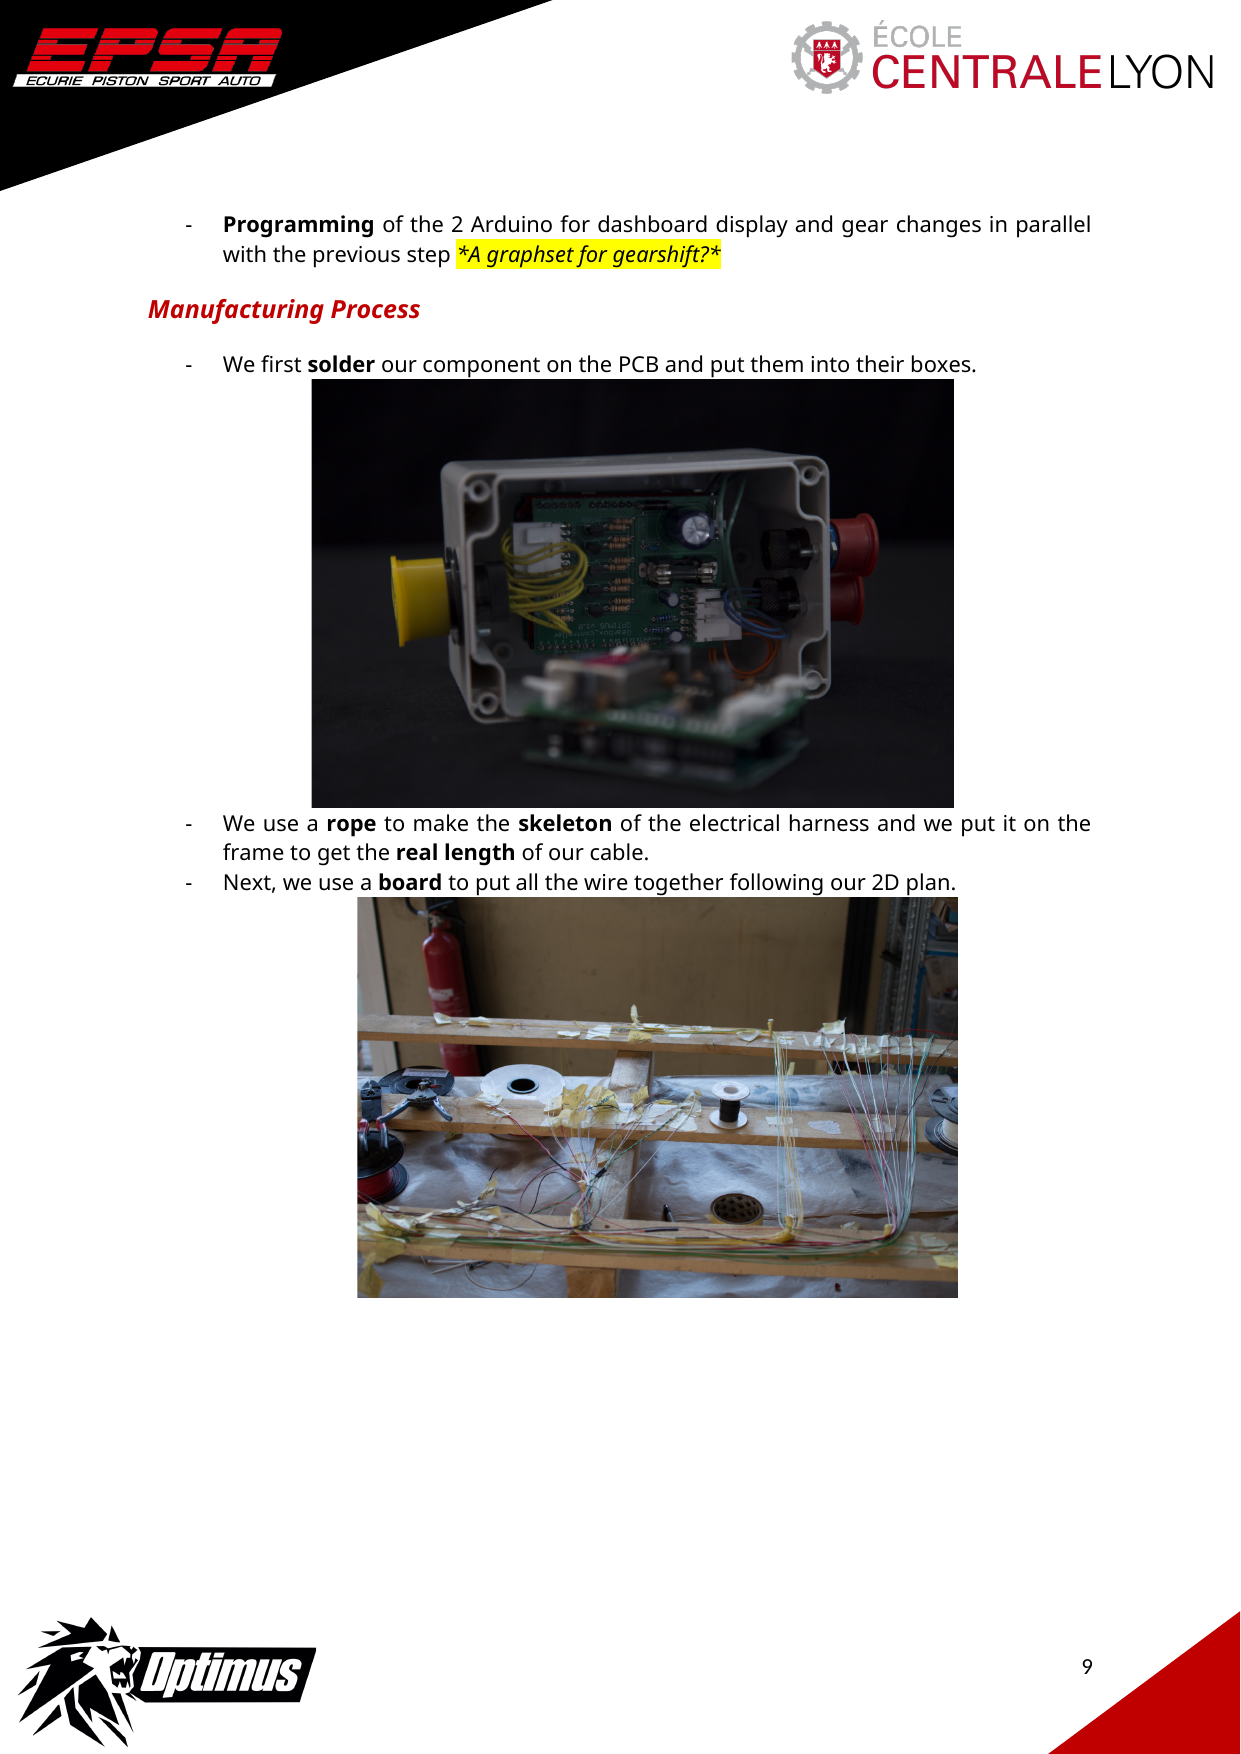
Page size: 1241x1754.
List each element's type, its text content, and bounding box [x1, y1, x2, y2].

picture [311, 379, 954, 808]
list We first solder our component on the PCB and put them into their boxes. [185, 349, 1093, 379]
picture [357, 897, 958, 1298]
text Manufacturing Process [148, 292, 1093, 326]
list Programming of the 2 Arduino for dashboard display and gear changes in parallel with the previous step *A graphset for gearshift?* [185, 209, 1093, 269]
picture [12, 28, 282, 87]
list We use a rope to make the skeleton of the electrical harness and we put it on the frame to get the real length of our cable. [185, 808, 1093, 867]
list Next, we use a board to put all the wire together following our 2D plan. [185, 867, 1093, 897]
picture [17, 1617, 317, 1747]
picture [791, 20, 1213, 94]
